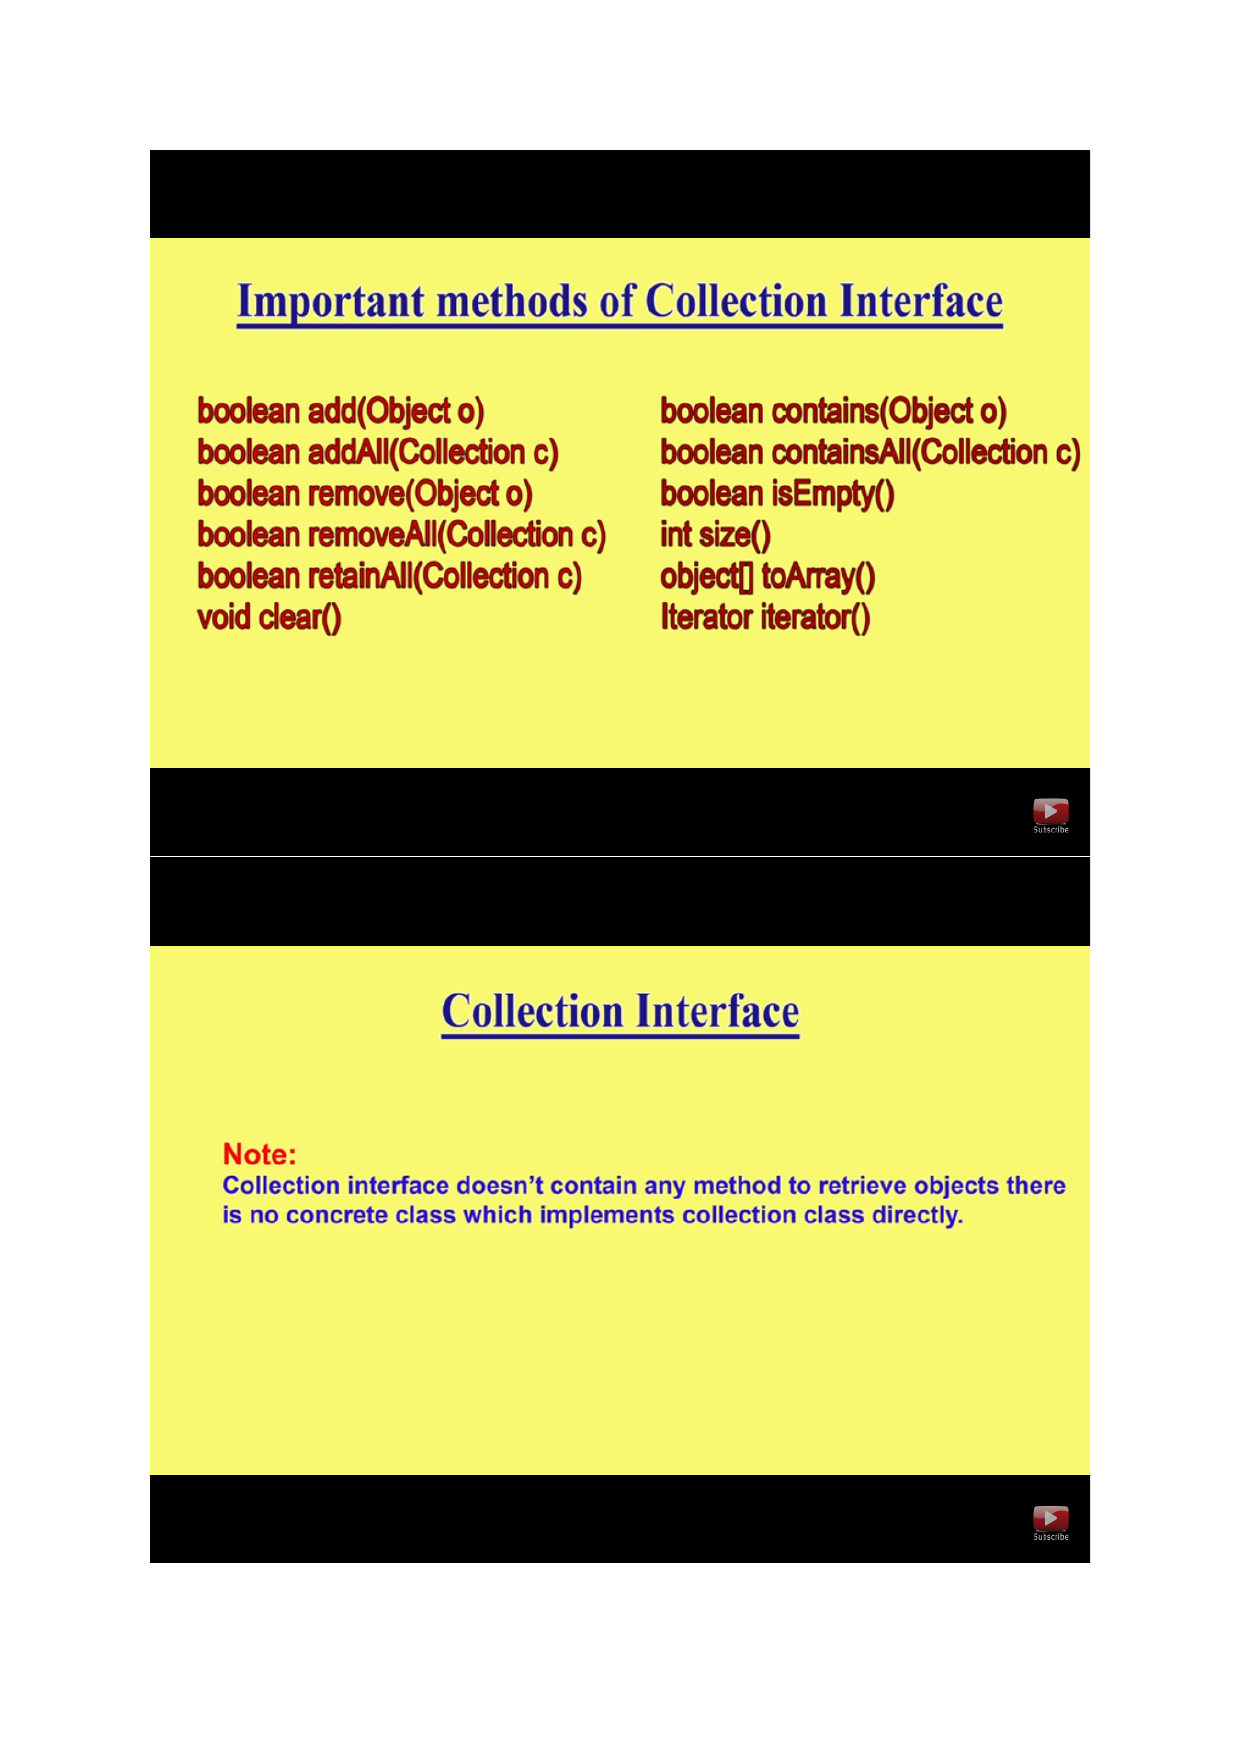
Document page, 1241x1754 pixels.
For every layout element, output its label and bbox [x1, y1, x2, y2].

picture [150, 857, 1091, 1563]
picture [150, 150, 1091, 856]
